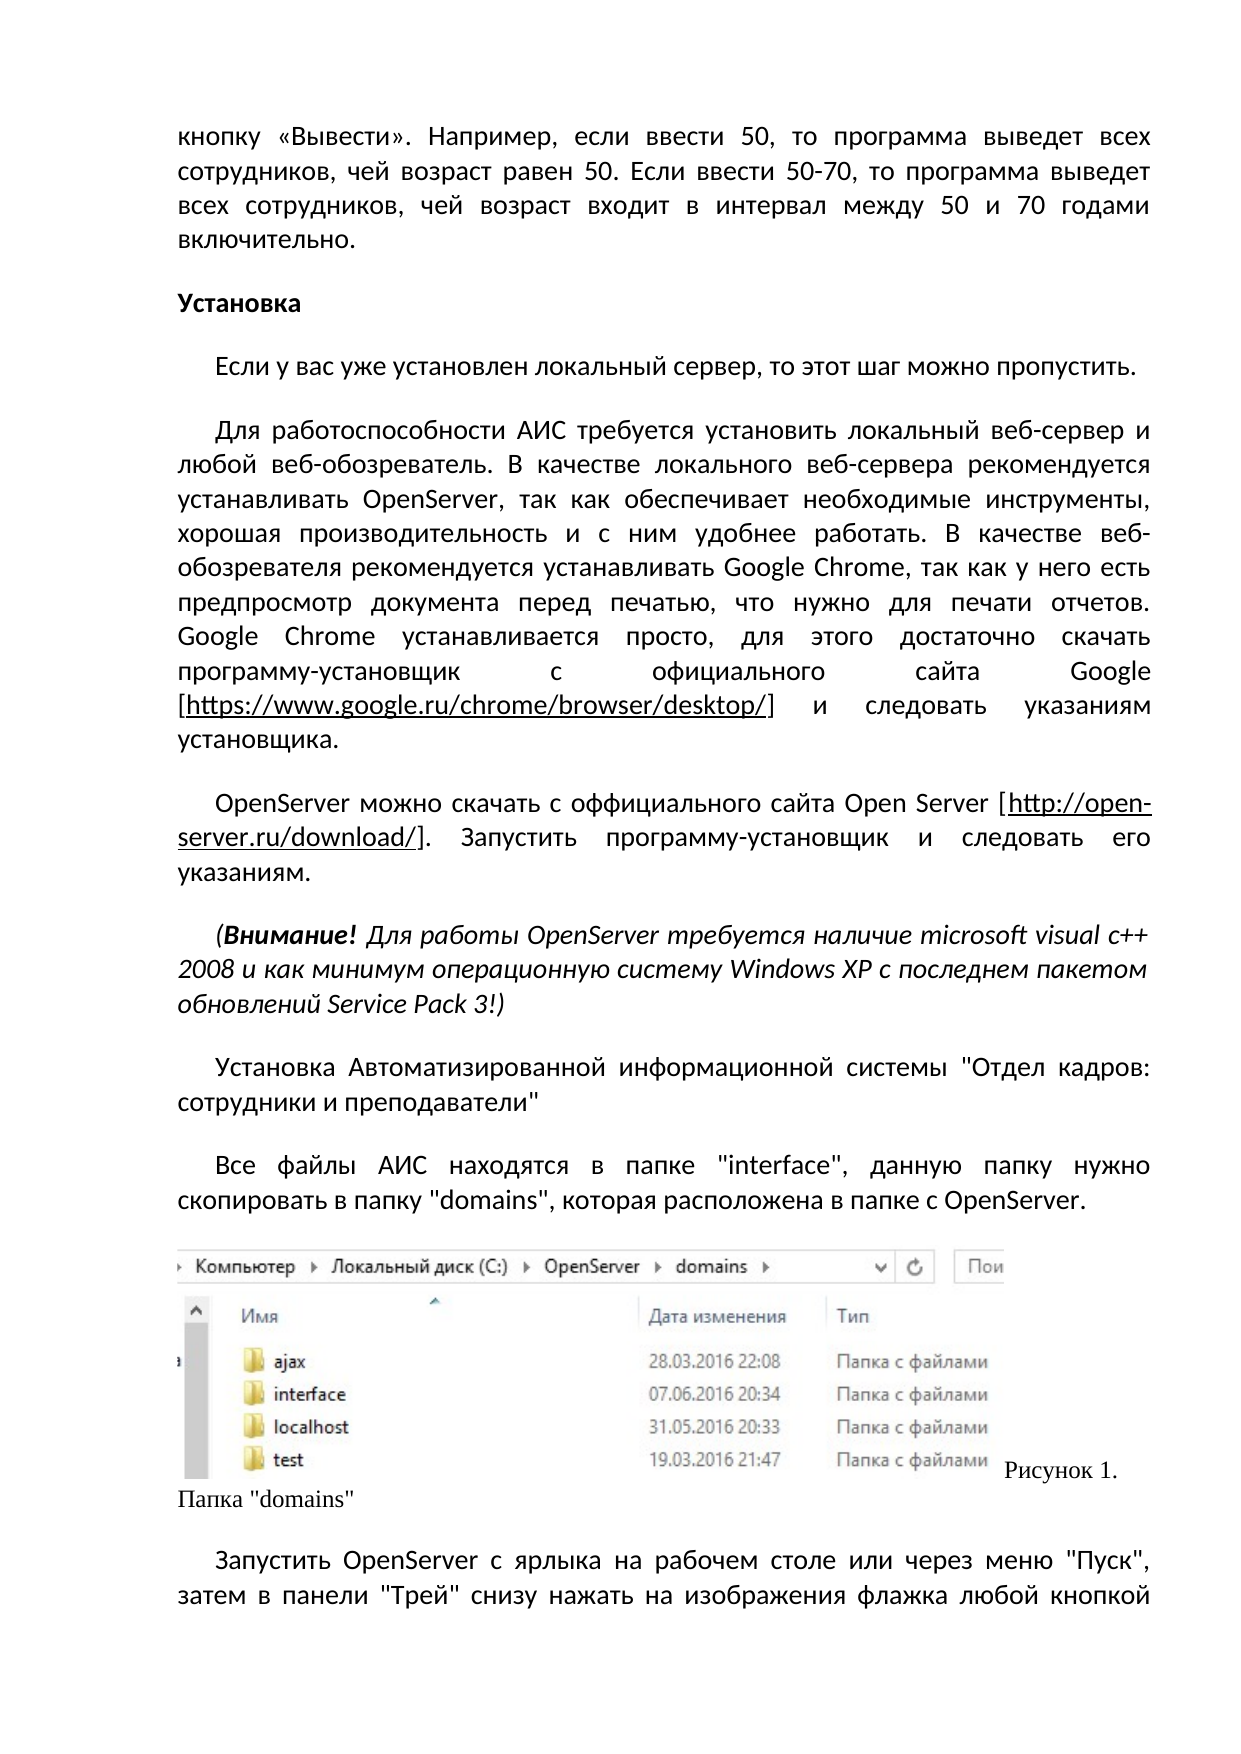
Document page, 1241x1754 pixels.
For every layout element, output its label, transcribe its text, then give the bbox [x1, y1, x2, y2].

text Если у вас уже установлен локальный сервер, то этот шаг можно пропустить. [177, 348, 1152, 383]
text OpenServer можно скачать с оффициального сайта Open Server [http://open-server.ru/download/]. Запустить программу-установщик и следовать его указаниям. [177, 785, 1152, 888]
text Все файлы АИС находятся в папке "interface", данную папку нужно скопировать в папку "domains", которая расположена в папке с OpenServer. [177, 1147, 1152, 1216]
text Для работоспособности АИС требуется установить локальный веб-сервер и любой веб-обозреватель. В качестве локального веб-сервера рекомендуется устанавливать OpenServer, так как обеспечивает необходимые инструменты, хорошая производительность и с ним удобнее работать. В качестве веб-обозревателя рекомендуется устанавливать Google Chrome, так как у него есть предпросмотр документа перед печатью, что нужно для печати отчетов. Google Chrome устанавливается просто, для этого достаточно скачать программу-установщик с официального сайта Google [https://www.google.ru/chrome/browser/desktop/] и следовать указаниям установщика. [177, 412, 1152, 756]
text Установка Автоматизированной информационной системы "Отдел кадров: сотрудники и преподаватели" [177, 1049, 1152, 1118]
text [177, 1542, 1152, 1611]
picture [177, 1245, 1004, 1479]
text Установка [177, 285, 1152, 319]
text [177, 118, 1152, 256]
text (Внимание! Для работы OpenServer требуется наличие microsoft visual c++ 2008 и как минимум операционную систему Windows XP с последнем пакетом обновлений Service Pack 3!) [177, 917, 1152, 1020]
